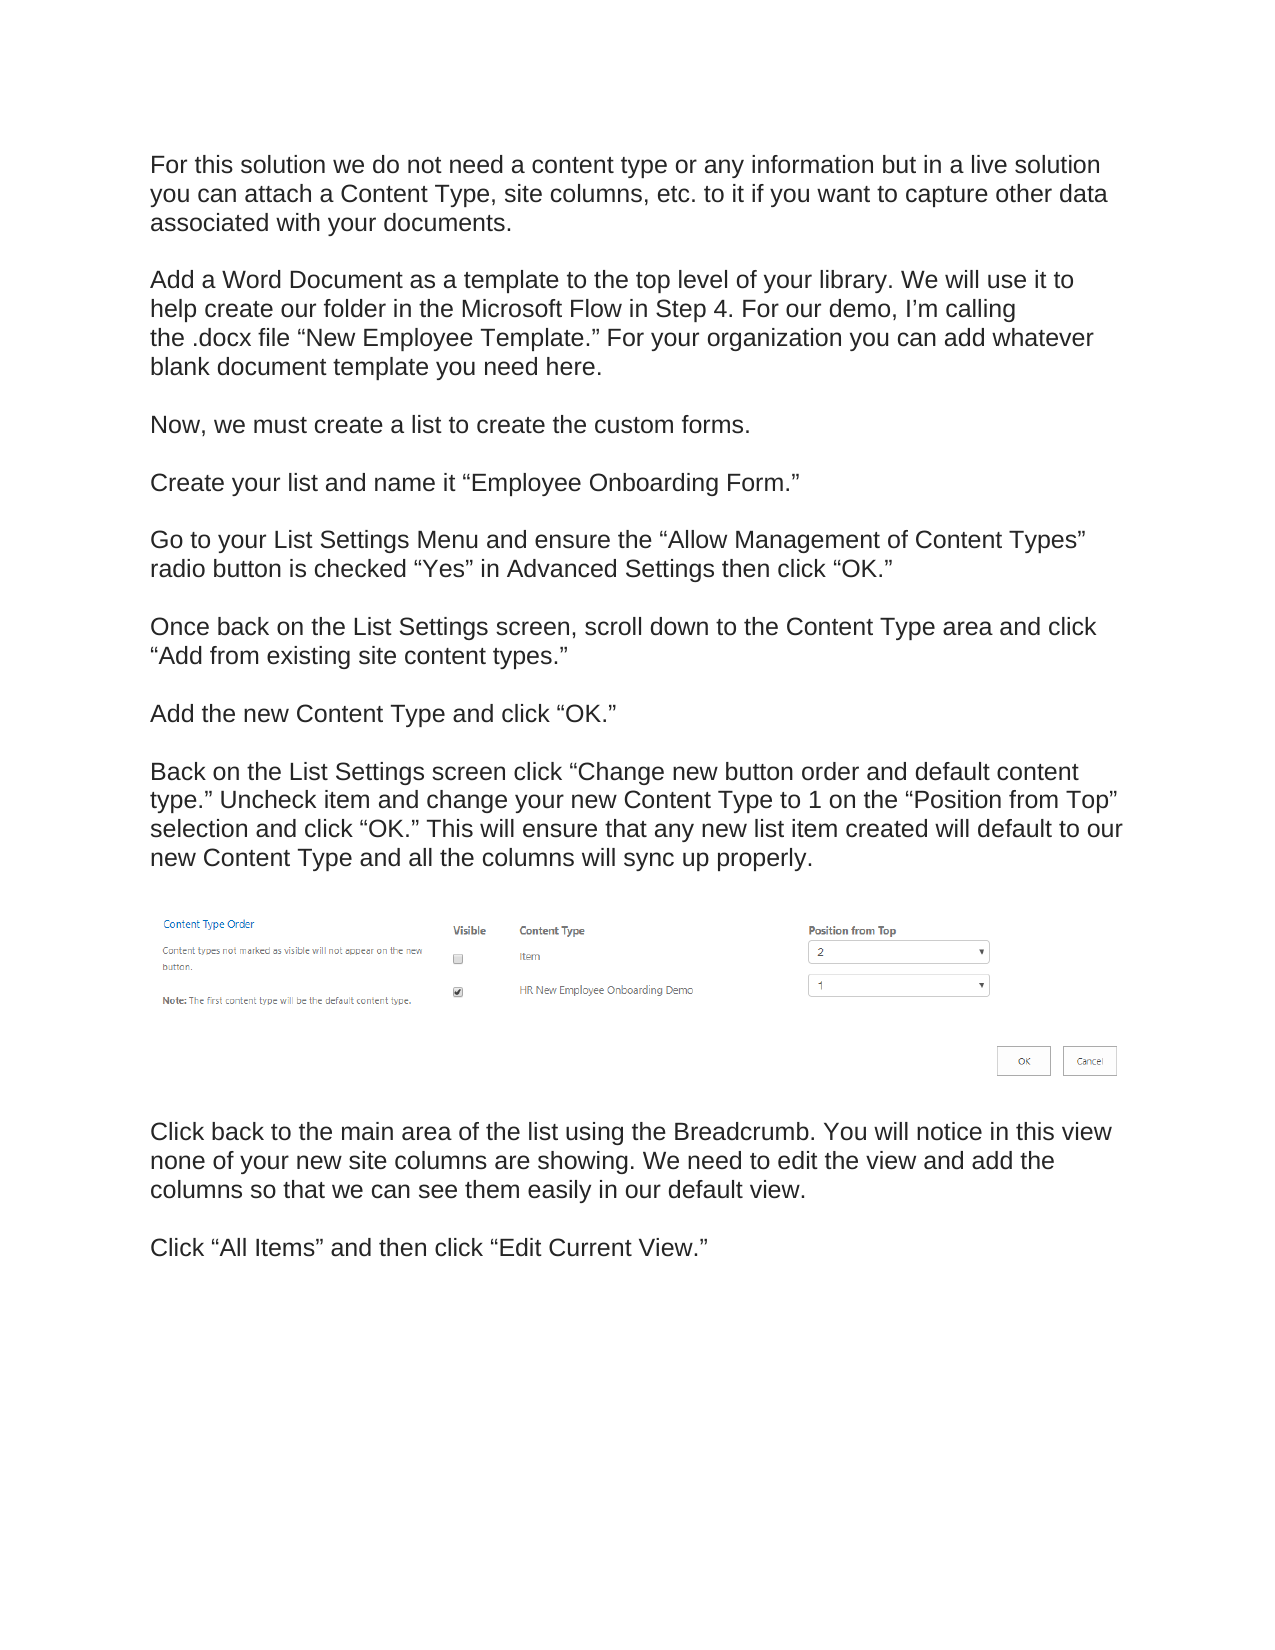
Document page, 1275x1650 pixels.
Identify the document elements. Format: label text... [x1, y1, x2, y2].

text For this solution we do not need a content type or any information but in a live solution you can attach a Content Type, site columns, etc. to it if you want to capture other data associated with your documents. [150, 150, 1125, 236]
text Back on the List Settings screen click “Change new button order and default content type.” Uncheck item and change your new Content Type to 1 on the “Position from Top” selection and click “OK.” This will ensure that any new list item created will default to our new Content Type and all the columns will sync up properly. [150, 757, 1125, 872]
picture [150, 900, 1125, 1089]
text Now, we must create a list to create the custom forms. [150, 409, 1125, 438]
text Go to your List Settings Menu and ensure the “Allow Management of Content Types” radio button is checked “Yes” in Advanced Settings then click “OK.” [150, 525, 1125, 583]
text Add the new Content Type and click “OK.” [150, 699, 1125, 727]
text Add a Word Document as a template to the top level of your library. We will use it to help create our folder in the Microsoft Flow in Step 4. For our demo, I’m calling the .docx file “New Employee Template.” For your organization you can add whatever blank document template you need here. [150, 265, 1125, 380]
text Once back on the List Settings screen, scroll down to the Content Type area and click “Add from existing site content types.” [150, 612, 1125, 669]
text Click back to the main area of the list using the Breadcrumb. You will notice in this view none of your new site columns are showing. We need to edit the view and add the columns so that we can see them easily in our default view. [150, 1117, 1125, 1204]
text Click “All Items” and then click “Edit Current View.” [150, 1233, 1125, 1262]
text Create your list and name it “Employee Onboarding Form.” [150, 467, 1125, 496]
